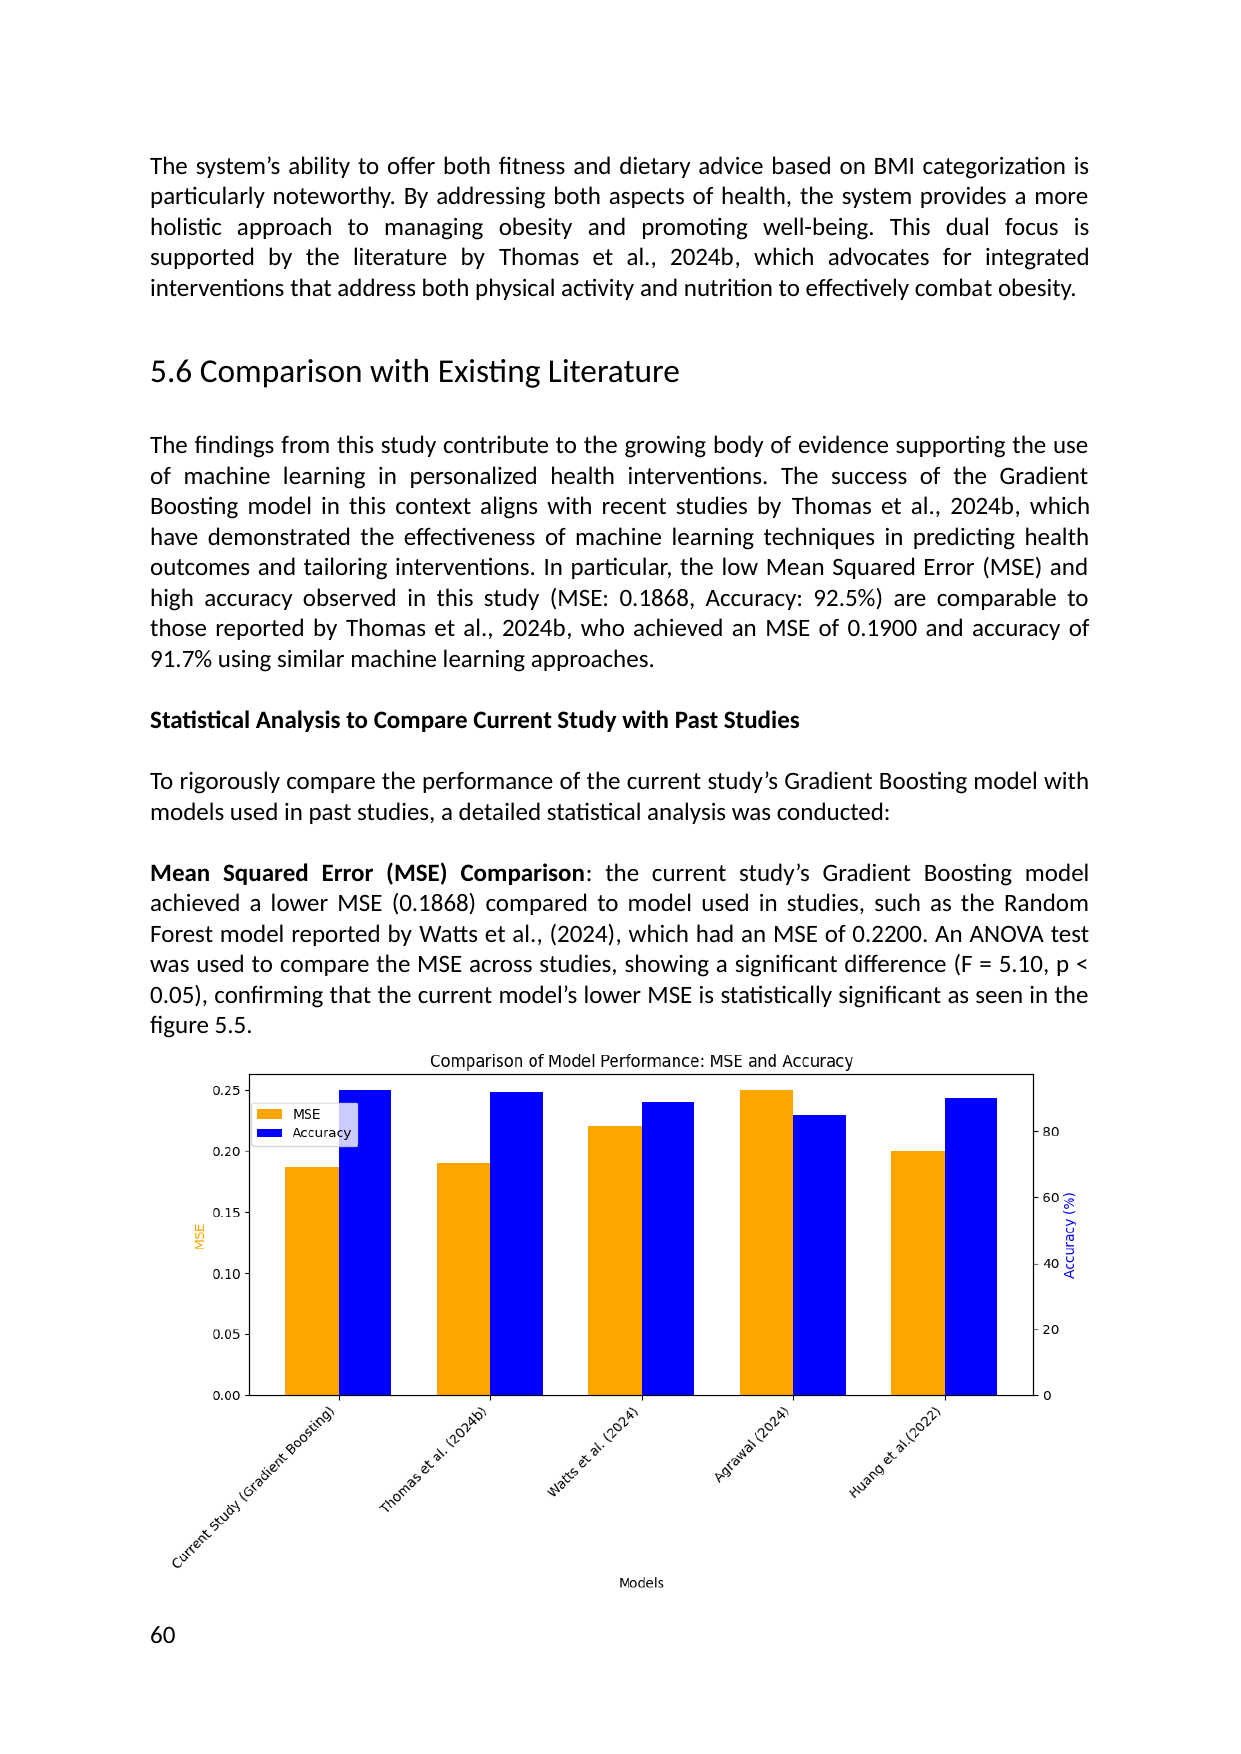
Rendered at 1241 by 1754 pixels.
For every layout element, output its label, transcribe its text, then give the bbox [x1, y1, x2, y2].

text To rigorously compare the performance of the current study’s Gradient Boosting model with models used in past studies, a detailed statistical analysis was conducted: [150, 765, 1090, 826]
text The system’s ability to offer both fitness and dietary advice based on BMI categorization is particularly noteworthy. By addressing both aspects of health, the system provides a more holistic approach to managing obesity and promoting well-being. This dual focus is supported by the literature by , which advocates for integrated interventions that address both physical activity and nutrition to effectively combat obesity. [150, 150, 1090, 303]
subtitle 5.6 Comparison with Existing Literature [150, 350, 1090, 391]
picture [150, 1039, 1091, 1604]
text The findings from this study contribute to the growing body of evidence supporting the use of machine learning in personalized health interventions. The success of the Gradient Boosting model in this context aligns with recent studies by , which have demonstrated the effectiveness of machine learning techniques in predicting health outcomes and tailoring interventions. In particular, the low Mean Squared Error (MSE) and high accuracy observed in this study (MSE: 0.1868, Accuracy: 92.5%) are comparable to those reported by , who achieved an MSE of 0.1900 and accuracy of 91.7% using similar machine learning approaches. [150, 429, 1090, 673]
text Statistical Analysis to Compare Current Study with Past Studies [150, 704, 1090, 734]
text Mean Squared Error (MSE) Comparison: the current study’s Gradient Boosting model achieved a lower MSE (0.1868) compared to model used in studies, such as the Random Forest model reported by , which had an MSE of 0.2200. An ANOVA test was used to compare the MSE across studies, showing a significant difference (F = 5.10, p < 0.05), confirming that the current model’s lower MSE is statistically significant as seen in the figure 5.5. [150, 857, 1090, 1039]
